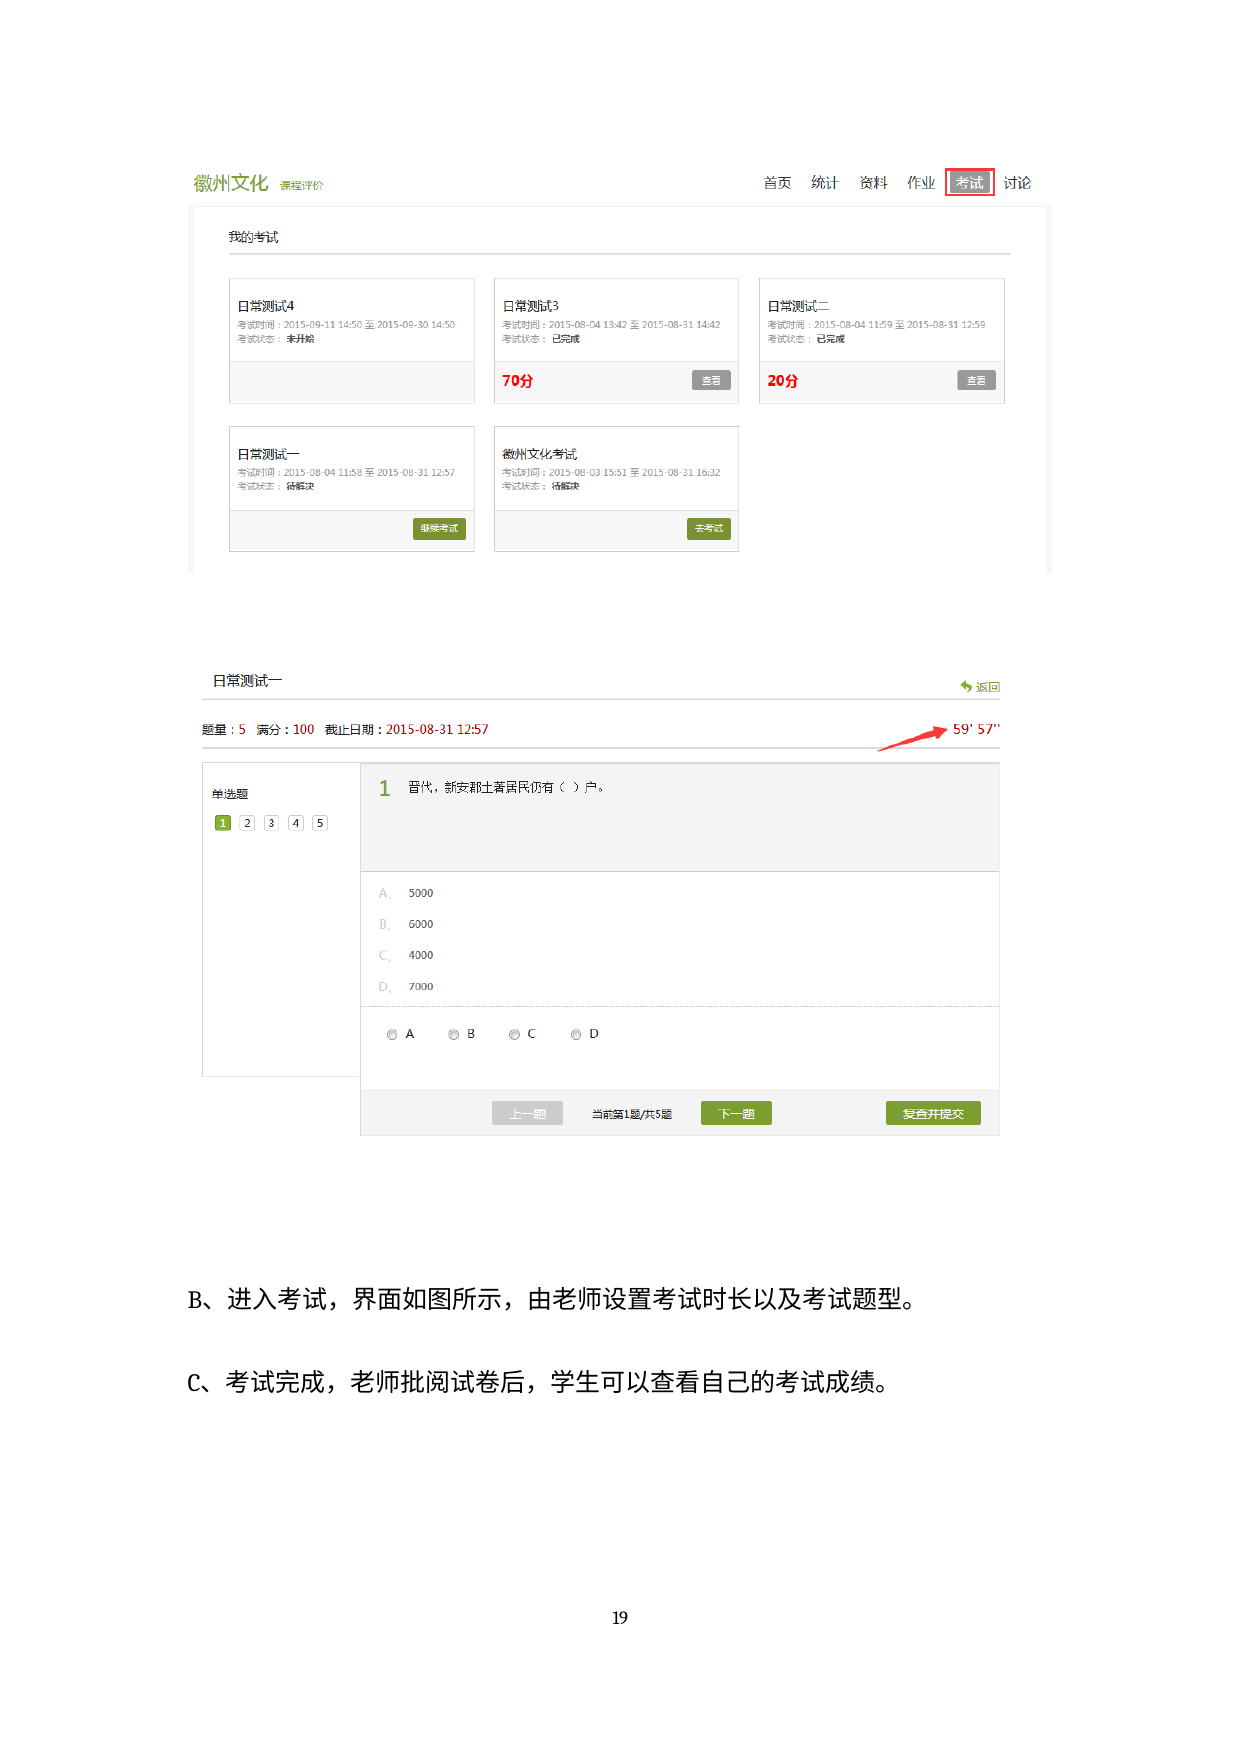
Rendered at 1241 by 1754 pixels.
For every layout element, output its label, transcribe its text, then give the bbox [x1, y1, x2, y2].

picture [187, 162, 1053, 573]
picture [167, 652, 1032, 1202]
text C、考试完成，老师批阅试卷后，学生可以查看自己的考试成绩。 [187, 1348, 1053, 1413]
